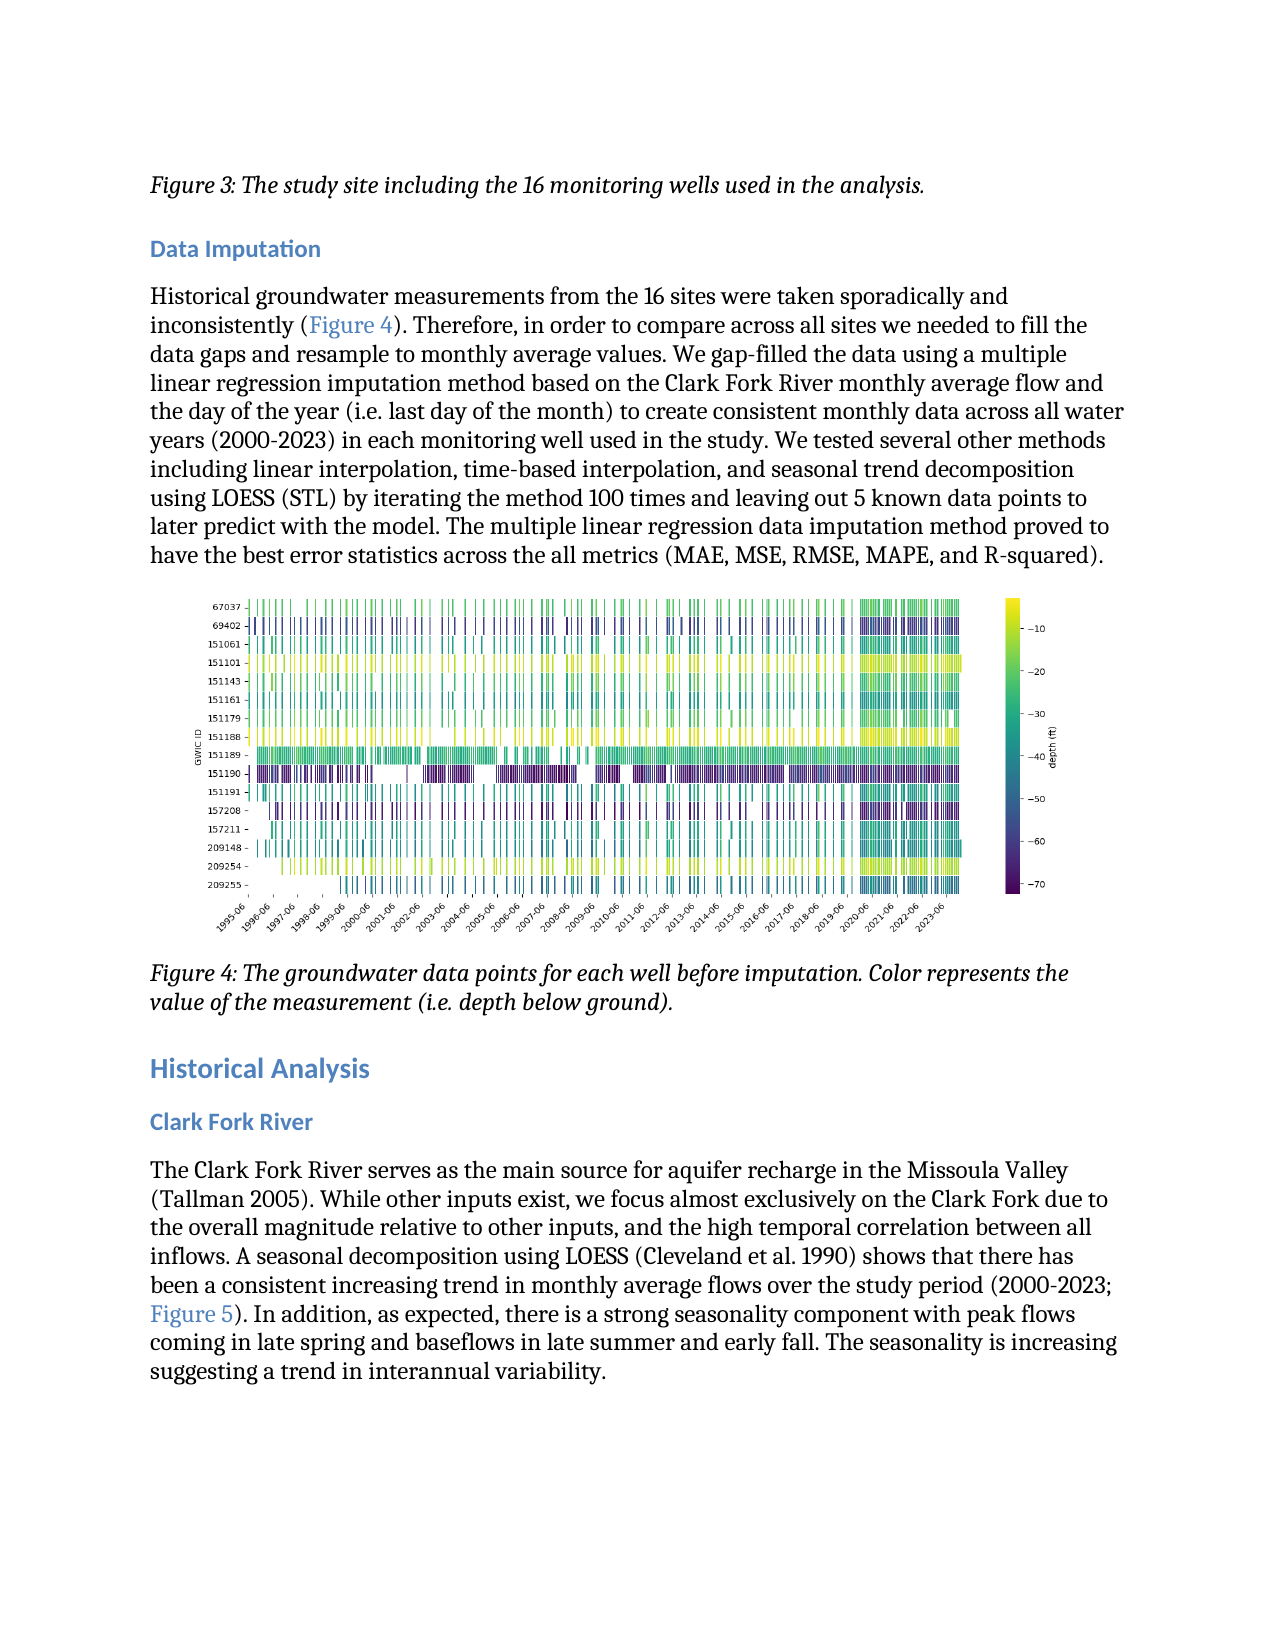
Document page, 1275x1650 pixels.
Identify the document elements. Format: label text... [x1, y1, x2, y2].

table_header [139, 150, 1114, 212]
subtitle Clark Fork River [150, 1106, 1125, 1137]
subtitle Data Imputation [150, 233, 1125, 263]
subtitle Historical Analysis [150, 1050, 1125, 1086]
text Historical groundwater measurements from the 16 sites were taken sporadically and inconsistently (Figure 4). Therefore, in order to compare across all sites we needed to fill the data gaps and resample to monthly average values. We gap-filled the data using a multiple linear regression imputation method based on the Clark Fork River monthly average flow and the day of the year (i.e. last day of the month) to create consistent monthly data across all water years (2000-2023) in each monitoring well used in the study. We tested several other methods including linear interpolation, time-based interpolation, and seasonal trend decomposition using LOESS (STL) by iterating the method 100 times and leaving out 5 known data points to later predict with the model. The multiple linear regression data imputation method proved to have the best error statistics across the all metrics (MAE, MSE, RMSE, MAPE, and R-squared). [150, 282, 1125, 570]
table_header Figure 4: The groundwater data points for each well before imputation. Color represents the value of the measurement (i.e. depth below ground). [139, 589, 1114, 1029]
text The Clark Fork River serves as the main source for aquifer recharge in the Missoula Valley (Tallman 2005). While other inputs exist, we focus almost exclusively on the Clark Fork due to the overall magnitude relative to other inputs, and the high temporal correlation between all inflows. A seasonal decomposition using LOESS (Cleveland et al. 1990) shows that there has been a consistent increasing trend in monthly average flows over the study period (2000-2023; Figure 5). In addition, as expected, there is a strong seasonality component with peak flows coming in late spring and baseflows in late summer and early fall. The seasonality is increasing suggesting a trend in interannual variability. [150, 1156, 1125, 1386]
picture [188, 592, 1064, 939]
